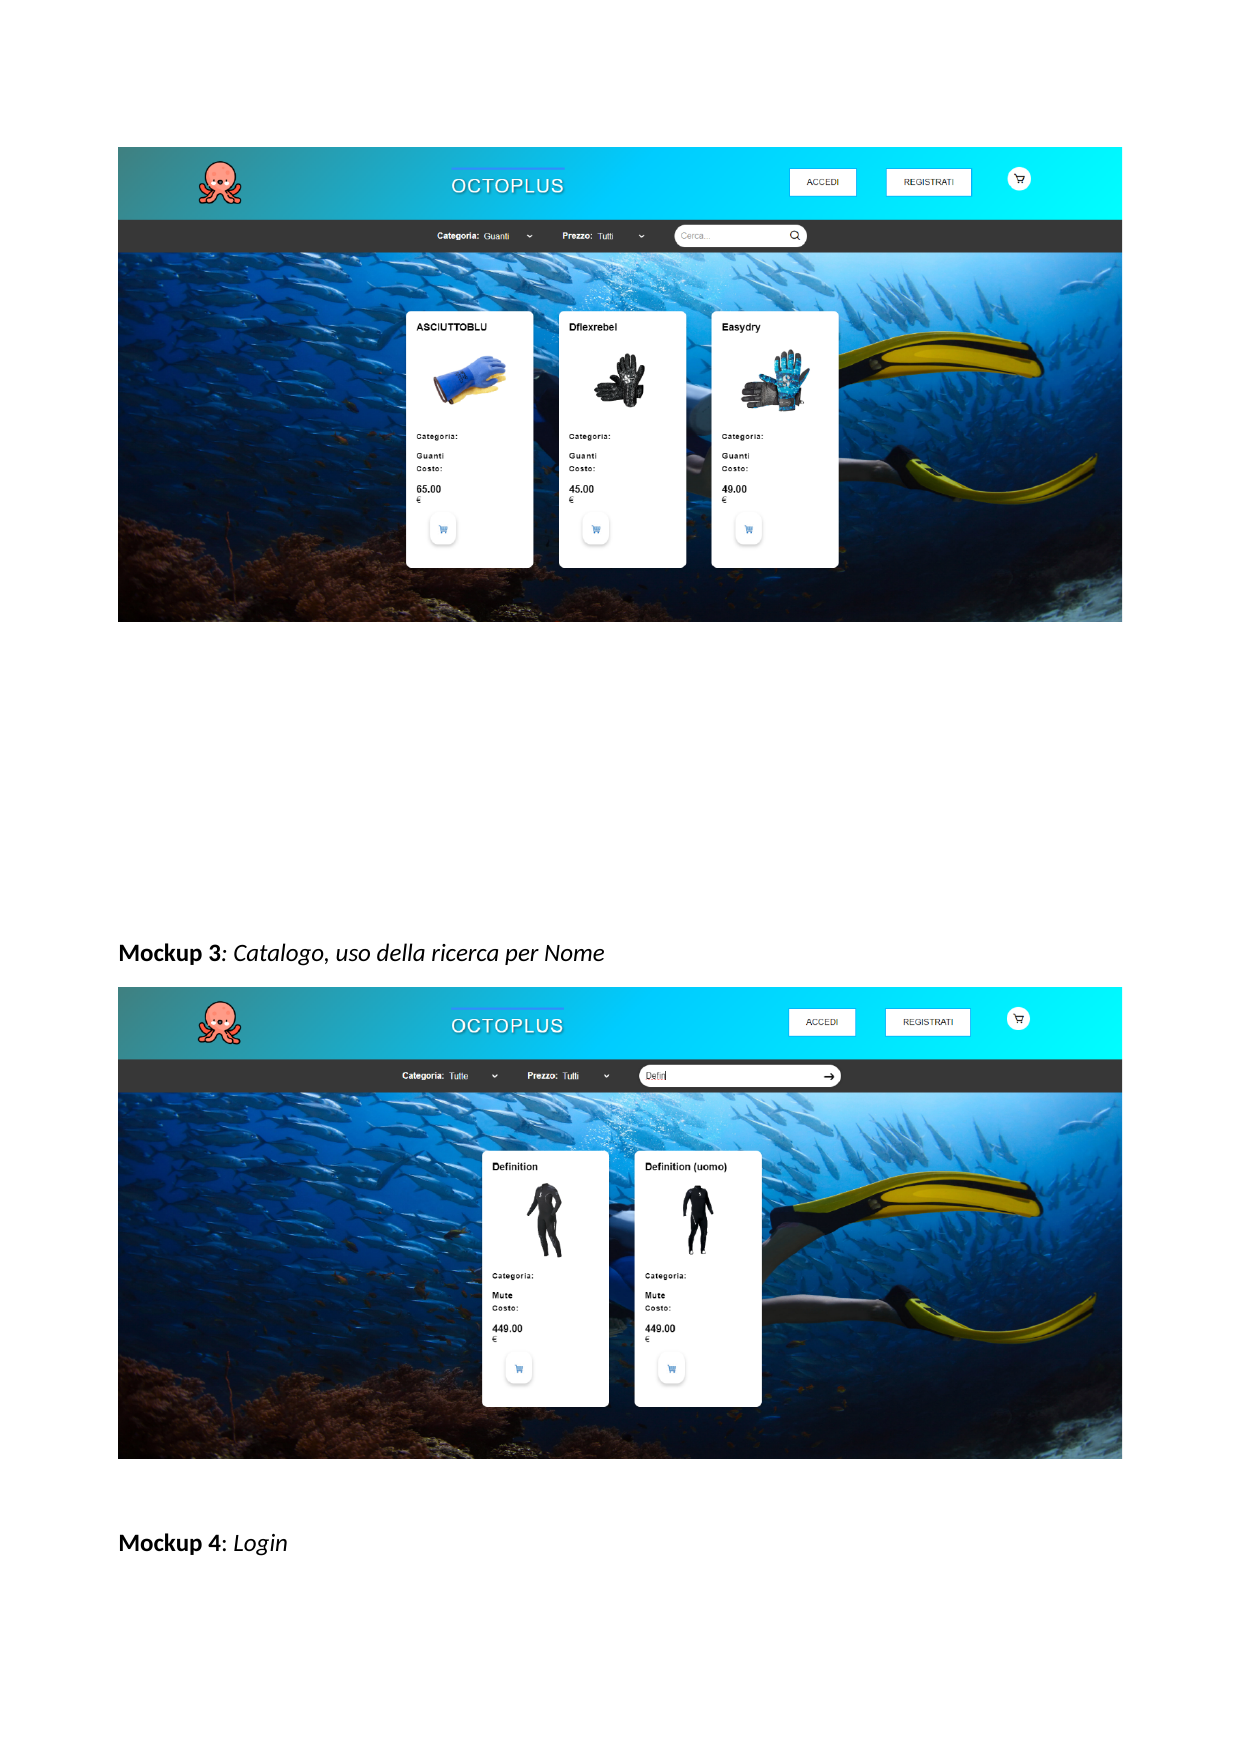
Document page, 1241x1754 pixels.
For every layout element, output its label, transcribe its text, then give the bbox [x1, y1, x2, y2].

picture [118, 147, 1123, 622]
picture [537, 1020, 546, 1032]
picture [481, 178, 493, 192]
picture [483, 1019, 492, 1032]
picture [540, 180, 548, 192]
picture [496, 1022, 505, 1032]
text Mockup 4: Login [118, 1527, 1122, 1557]
picture [118, 987, 1123, 1459]
picture [512, 179, 516, 192]
picture [526, 1020, 533, 1032]
text Mockup 3: Catalogo, uso della ricerca per Nome [118, 938, 1122, 968]
picture [526, 180, 533, 192]
